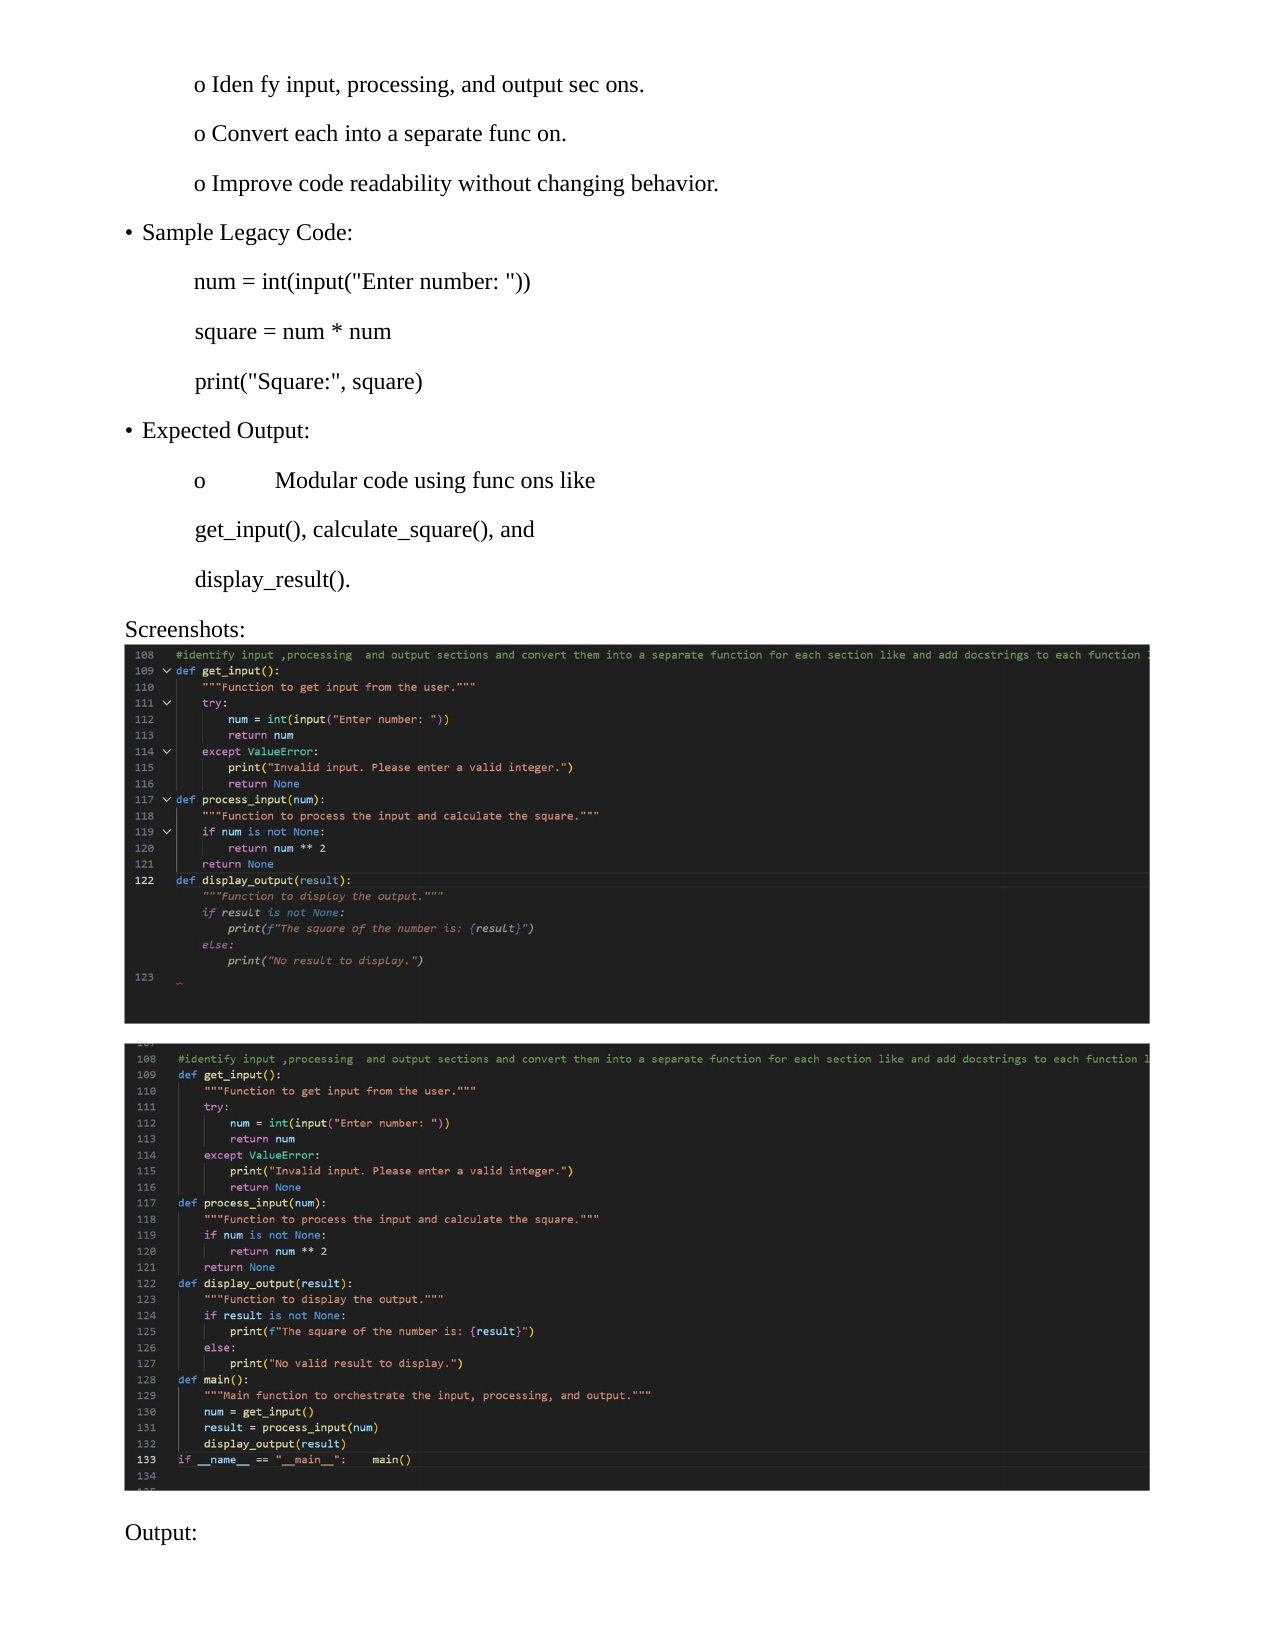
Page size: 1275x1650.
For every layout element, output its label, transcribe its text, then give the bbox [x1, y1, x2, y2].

picture [124, 1043, 1150, 1491]
picture [124, 644, 1150, 1024]
text num = int(input("Enter number: ")) square = num * num print("Square:", square) [193, 267, 547, 394]
text Output: [124, 1518, 861, 1545]
list Sample Legacy Code: [124, 218, 861, 246]
list Expected Output: [124, 416, 861, 444]
list Iden fy input, processing, and output sec ons. [193, 70, 861, 98]
list Modular code using func ons like get_input(), calculate_square(), and display_result(). [193, 466, 671, 593]
text Screenshots: [124, 615, 861, 642]
list Improve code readability without changing behavior. [193, 169, 861, 196]
list Convert each into a separate func on. [193, 119, 861, 147]
